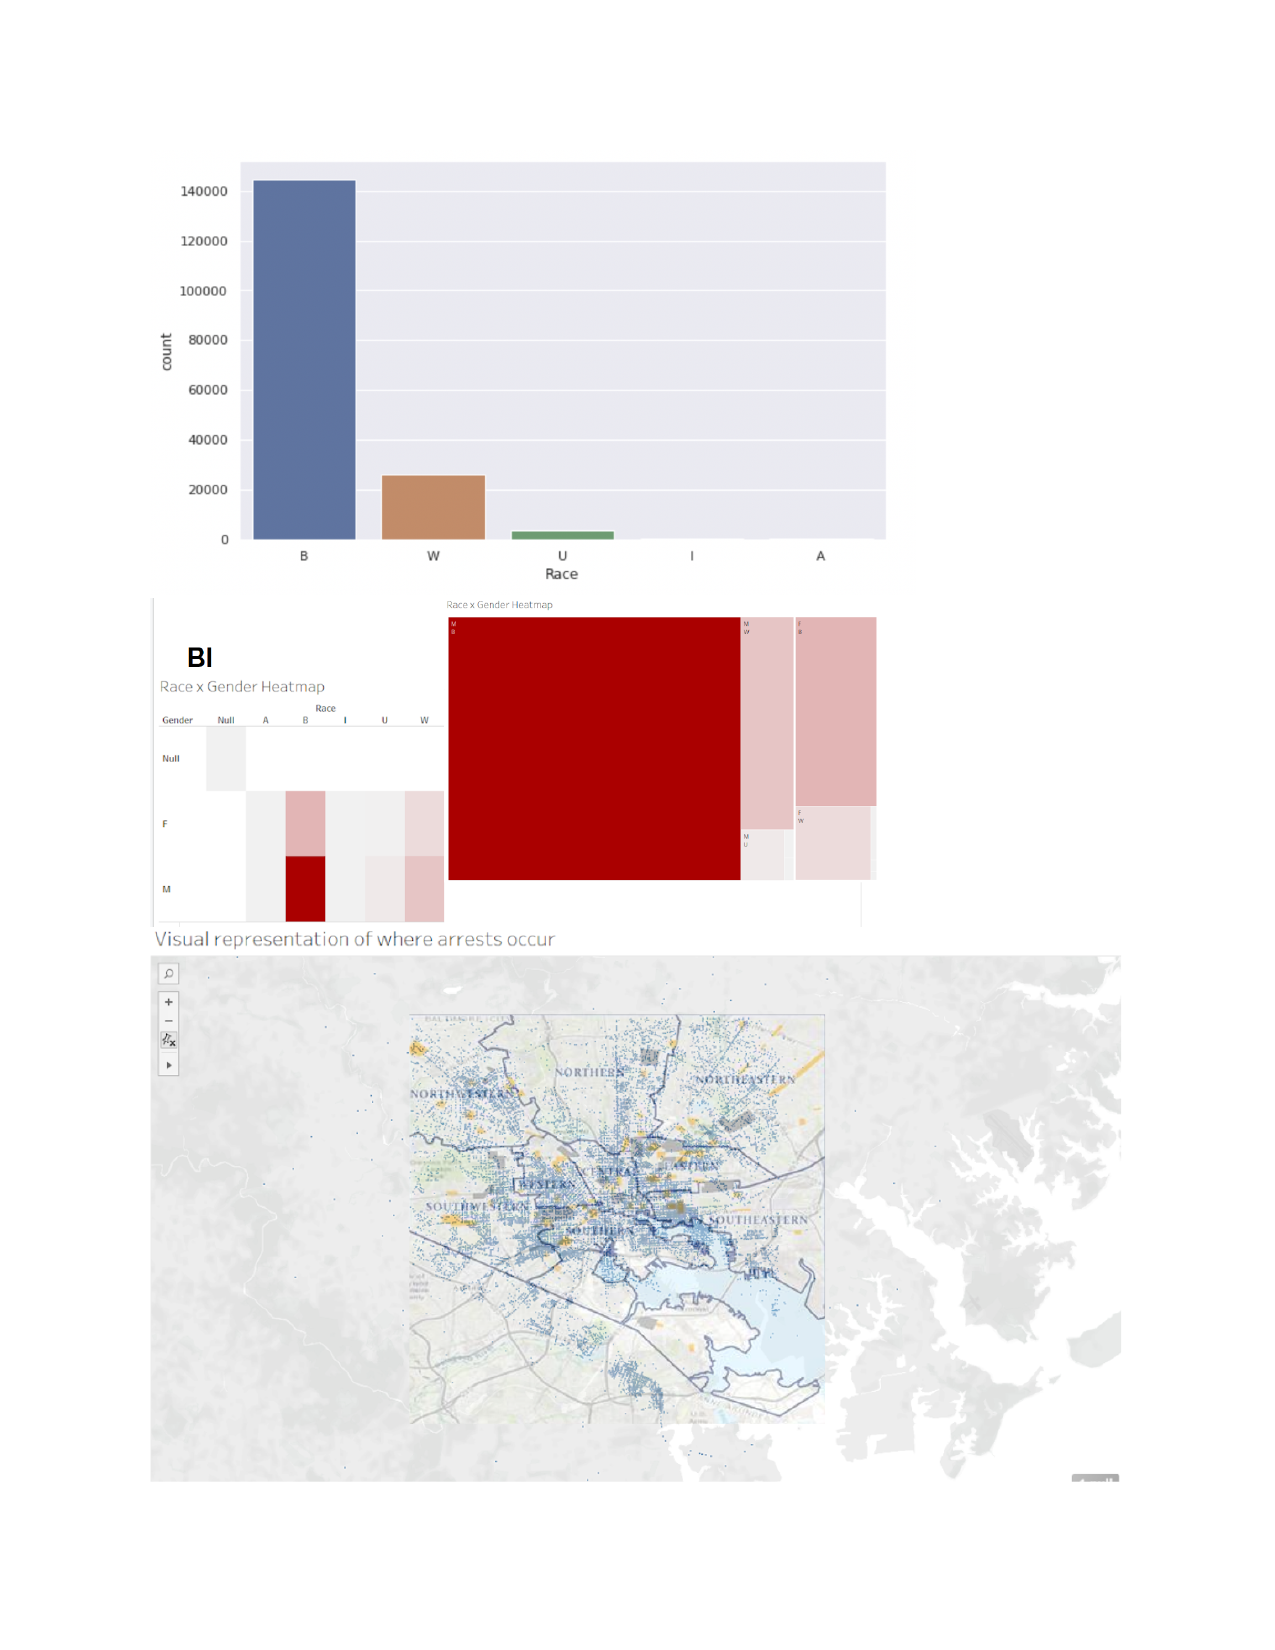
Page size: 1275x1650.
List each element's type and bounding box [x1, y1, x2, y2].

picture [150, 150, 917, 595]
picture [150, 930, 1122, 1486]
picture [150, 598, 883, 927]
